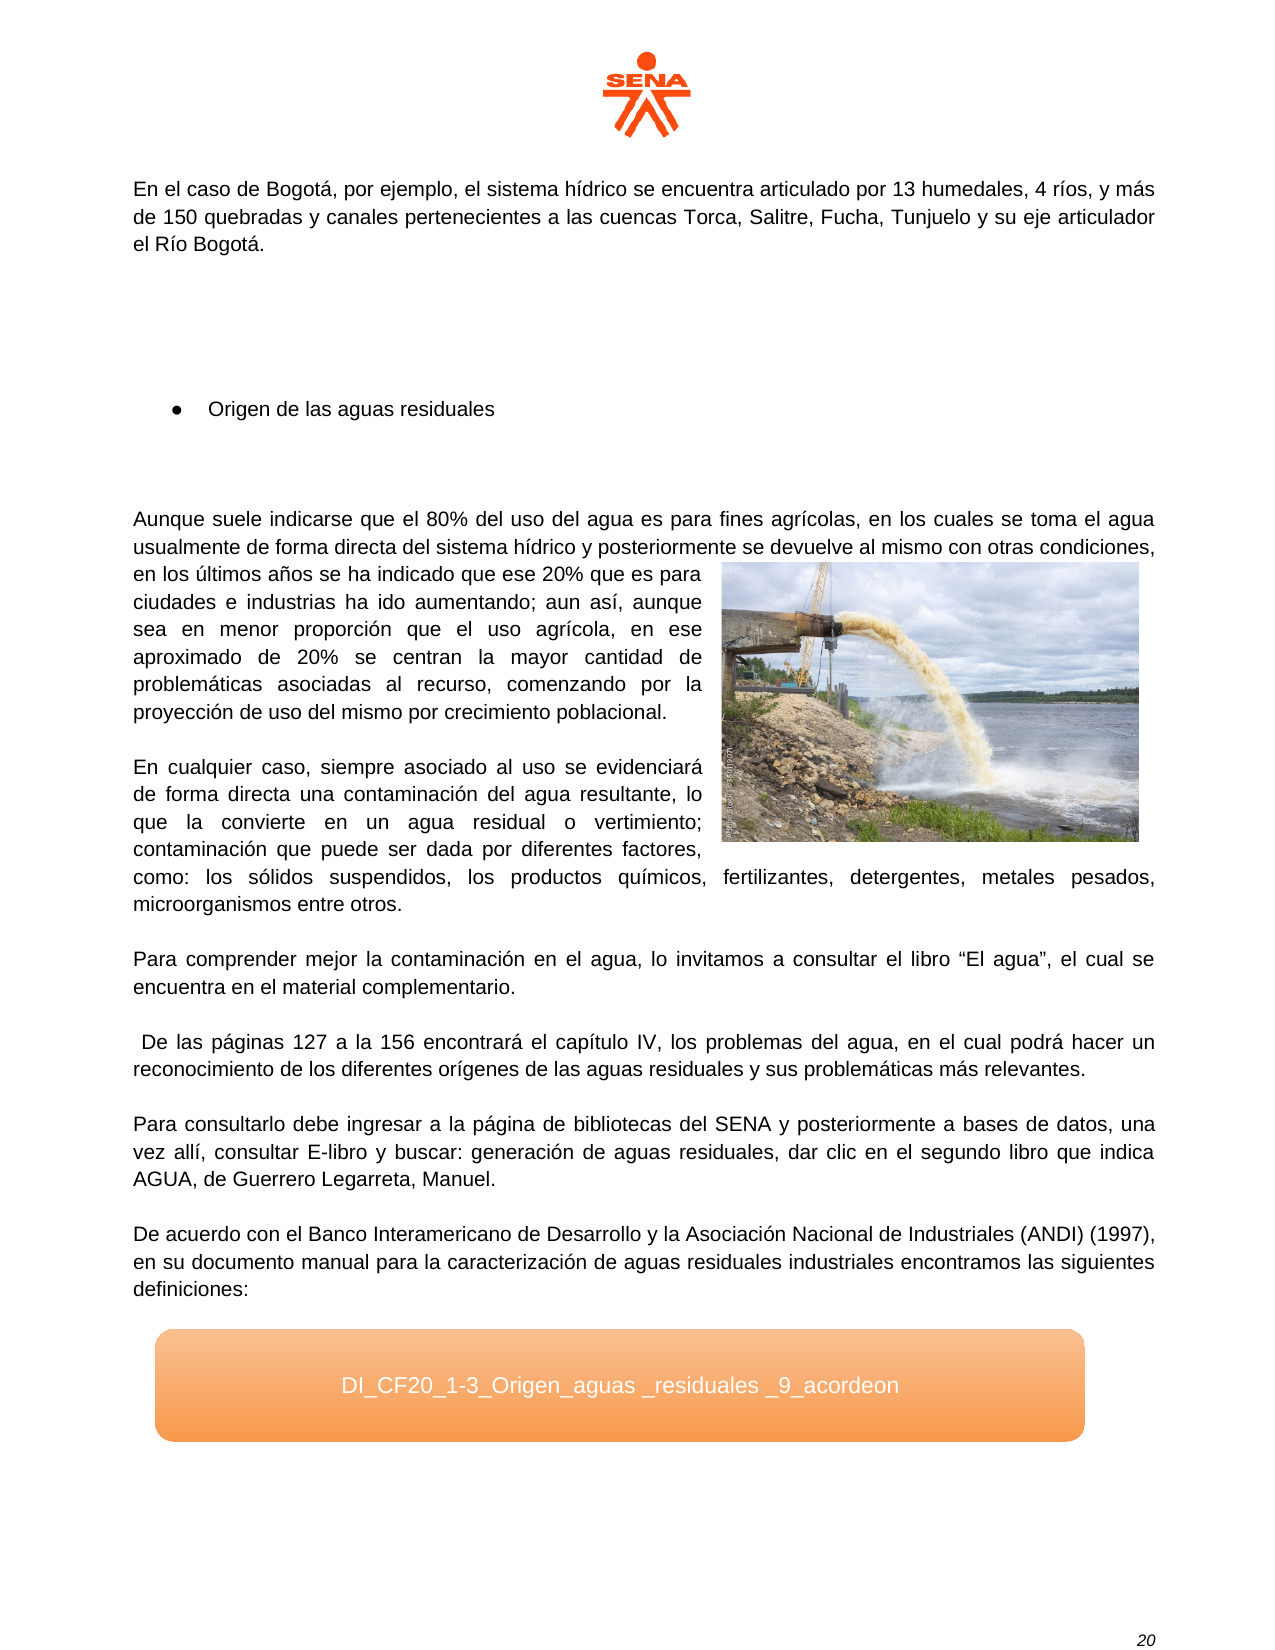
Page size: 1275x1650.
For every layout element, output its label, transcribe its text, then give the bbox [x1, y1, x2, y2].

list Origen de las aguas residuales [170, 397, 1157, 421]
picture [593, 48, 697, 142]
text En el caso de Bogotá, por ejemplo, el sistema hídrico se encuentra articulado por 13 humedales, 4 ríos, y más de 150 quebradas y canales pertenecientes a las cuencas Torca, Salitre, Fucha, Tunjuelo y su eje articulador el Río Bogotá. [133, 177, 1157, 256]
picture [720, 562, 1139, 840]
text En cualquier caso, siempre asociado al uso se evidenciará de forma directa una contaminación del agua resultante, lo que la convierte en un agua residual o vertimiento; contaminación que puede ser dada por diferentes factores, como: los sólidos suspendidos, los productos químicos, fertilizantes, detergentes, metales pesados, microorganismos entre otros. [133, 755, 1157, 916]
text De las páginas 127 a la 156 encontrará el capítulo IV, los problemas del agua, en el cual podrá hacer un reconocimiento de los diferentes orígenes de las aguas residuales y sus problemáticas más relevantes. [133, 1030, 1157, 1081]
text Para consultarlo debe ingresar a la página de bibliotecas del SENA y posteriormente a bases de datos, una vez allí, consultar E-libro y buscar: generación de aguas residuales, dar clic en el segundo libro que indica AGUA, de Guerrero Legarreta, Manuel. [133, 1112, 1157, 1191]
text De acuerdo con el Banco Interamericano de Desarrollo y la Asociación Nacional de Industriales (ANDI) (1997), en su documento manual para la caracterización de aguas residuales industriales encontramos las siguientes definiciones: [133, 1222, 1157, 1301]
text Aunque suele indicarse que el 80% del uso del agua es para fines agrícolas, en los cuales se toma el agua usualmente de forma directa del sistema hídrico y posteriormente se devuelve al mismo con otras condiciones, en los últimos años se ha indicado que ese 20% que es para ciudades e industrias ha ido aumentando; aun así, aunque sea en menor proporción que el uso agrícola, en ese aproximado de 20% se centran la mayor cantidad de problemáticas asociadas al recurso, comenzando por la proyección de uso del mismo por crecimiento poblacional. [133, 507, 1157, 724]
text Para comprender mejor la contaminación en el agua, lo invitamos a consultar el libro “El agua”, el cual se encuentra en el material complementario. [133, 947, 1157, 999]
